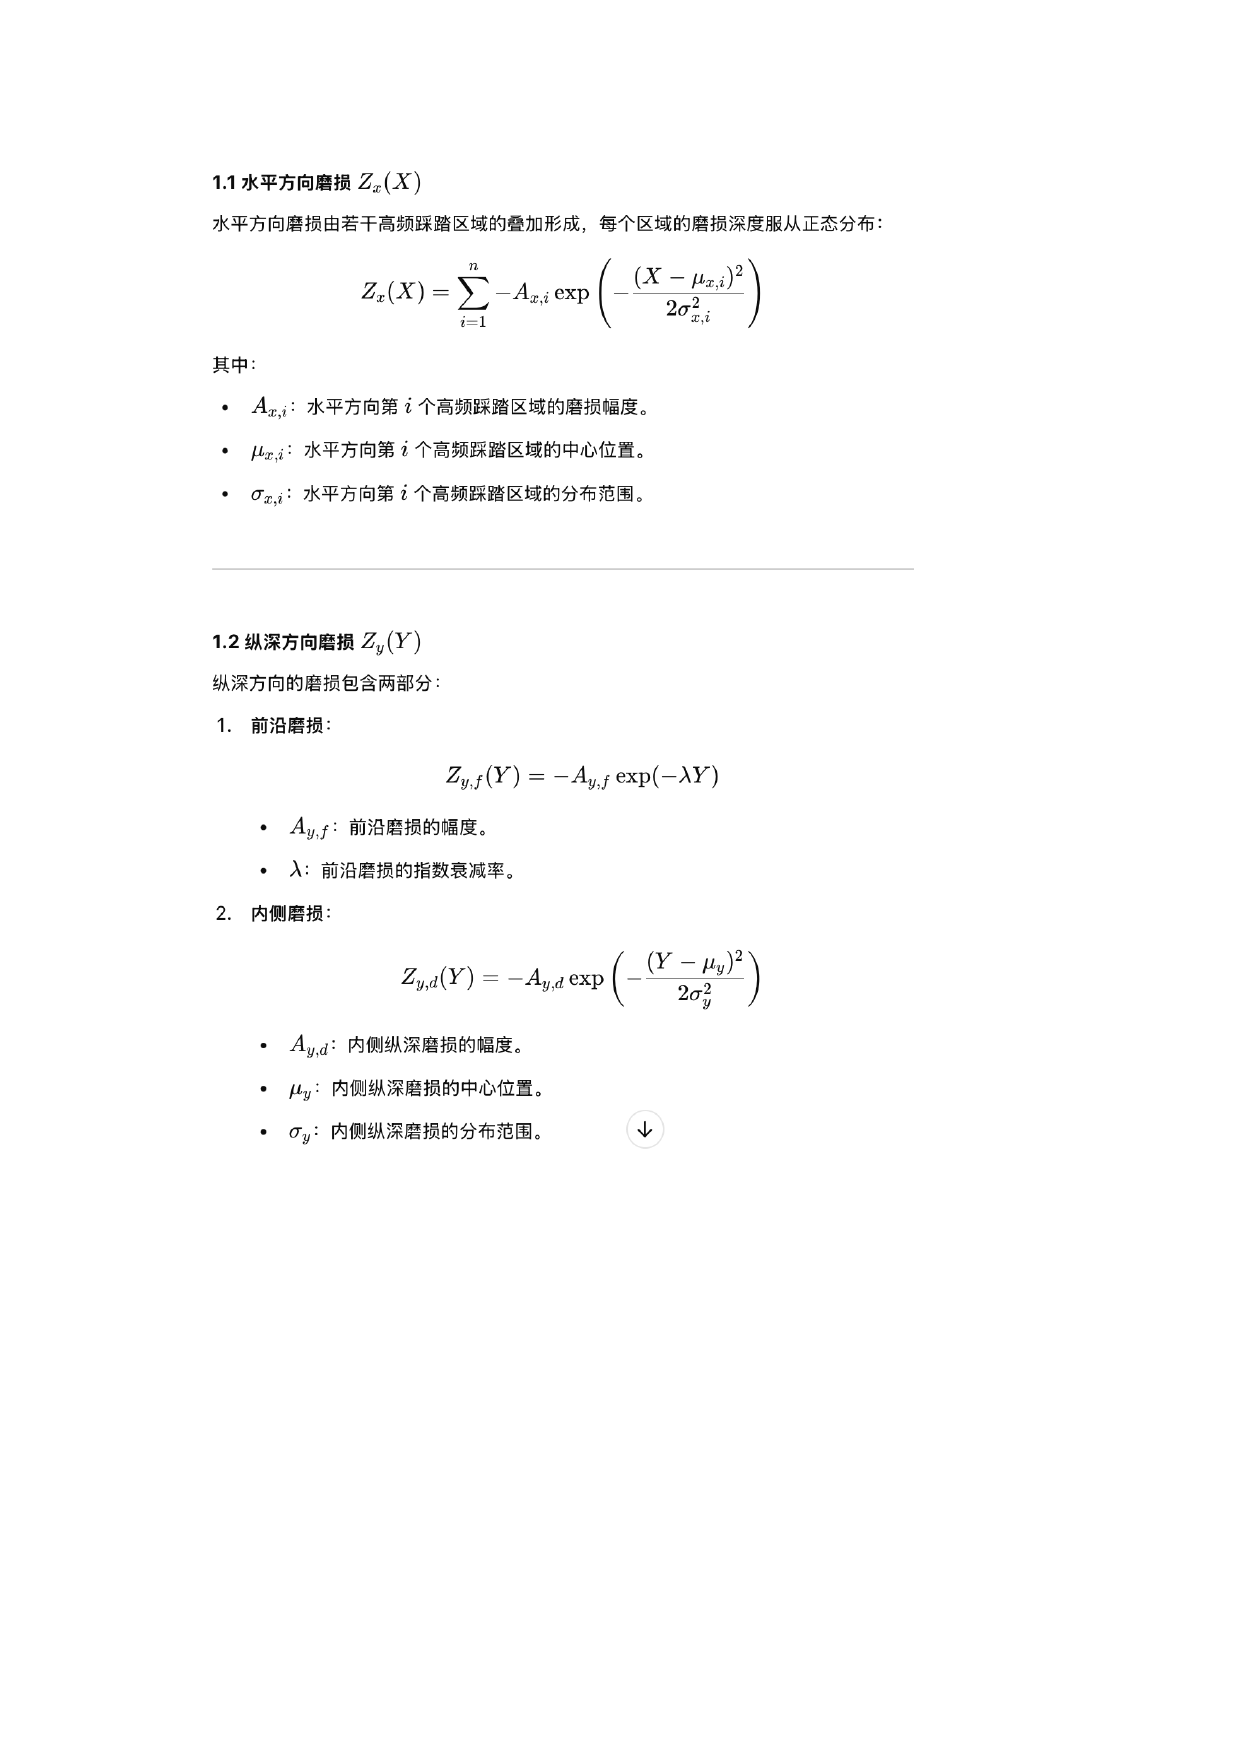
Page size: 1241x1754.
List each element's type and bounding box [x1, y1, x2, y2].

picture [187, 162, 915, 1166]
